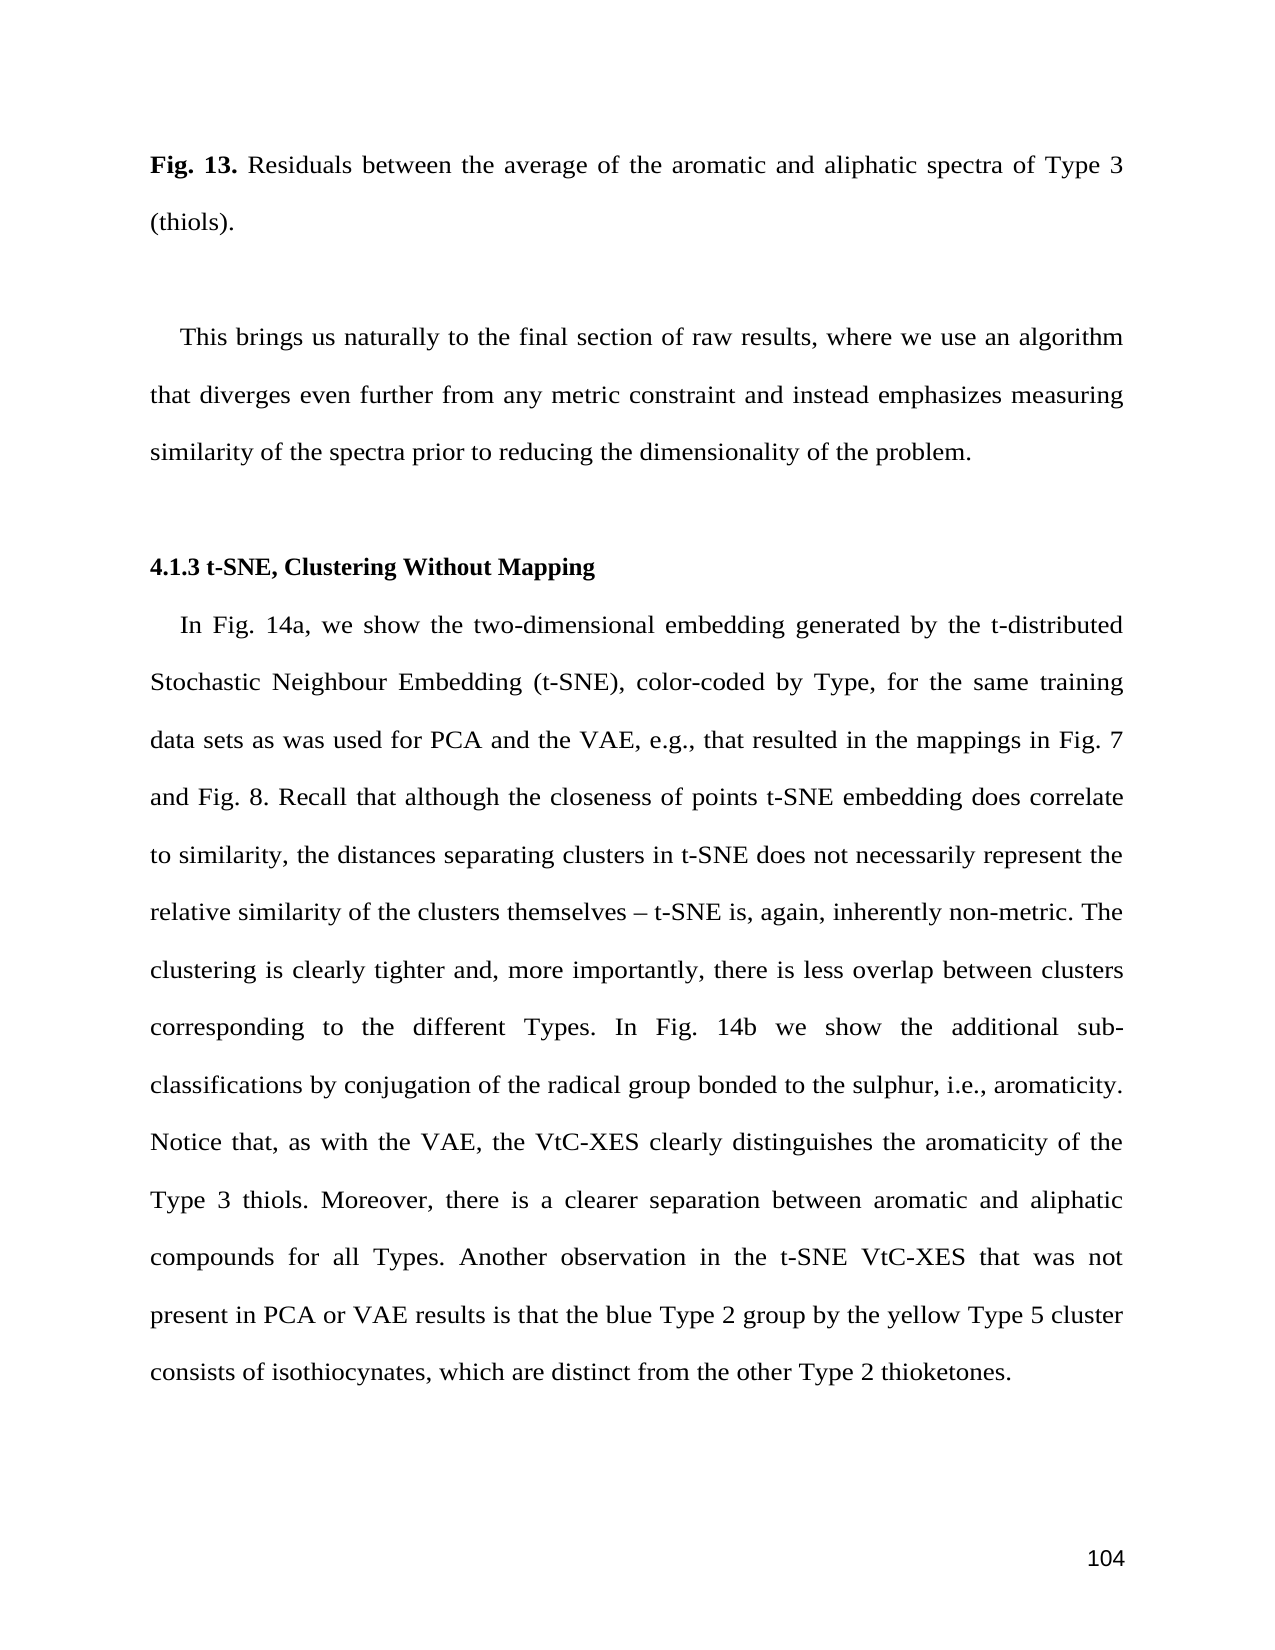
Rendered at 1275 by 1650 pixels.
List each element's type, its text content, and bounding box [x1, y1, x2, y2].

subtitle 4.1.3 t-SNE, Clustering Without Mapping [150, 552, 1125, 581]
text In Fig. 14a, we show the two-dimensional embedding generated by the t-distributed Stochastic Neighbour Embedding (t-SNE), color-coded by Type, for the same training data sets as was used for PCA and the VAE, e.g., that resulted in the mappings in Fig. 7 and Fig. 8. Recall that although the closeness of points t-SNE embedding does correlate to similarity, the distances separating clusters in t-SNE does not necessarily represent the relative similarity of the clusters themselves – t-SNE is, again, inherently non-metric. The clustering is clearly tighter and, more importantly, there is less overlap between clusters corresponding to the different Types. In Fig. 14b we show the additional sub-classifications by conjugation of the radical group bonded to the sulphur, i.e., aromaticity. Notice that, as with the VAE, the VtC-XES clearly distinguishes the aromaticity of the Type 3 thiols. Moreover, there is a clearer separation between aromatic and aliphatic compounds for all Types. Another observation in the t-SNE VtC-XES that was not present in PCA or VAE results is that the blue Type 2 group by the yellow Type 5 cluster consists of isothiocynates, which are distinct from the other Type 2 thioketones. [150, 610, 1125, 1386]
text Fig. 13. Residuals between the average of the aromatic and aliphatic spectra of Type 3 (thiols). [150, 150, 1125, 236]
text This brings us naturally to the final section of raw results, where we use an algorithm that diverges even further from any metric constraint and instead emphasizes measuring similarity of the spectra prior to reducing the dimensionality of the problem. [150, 322, 1125, 466]
